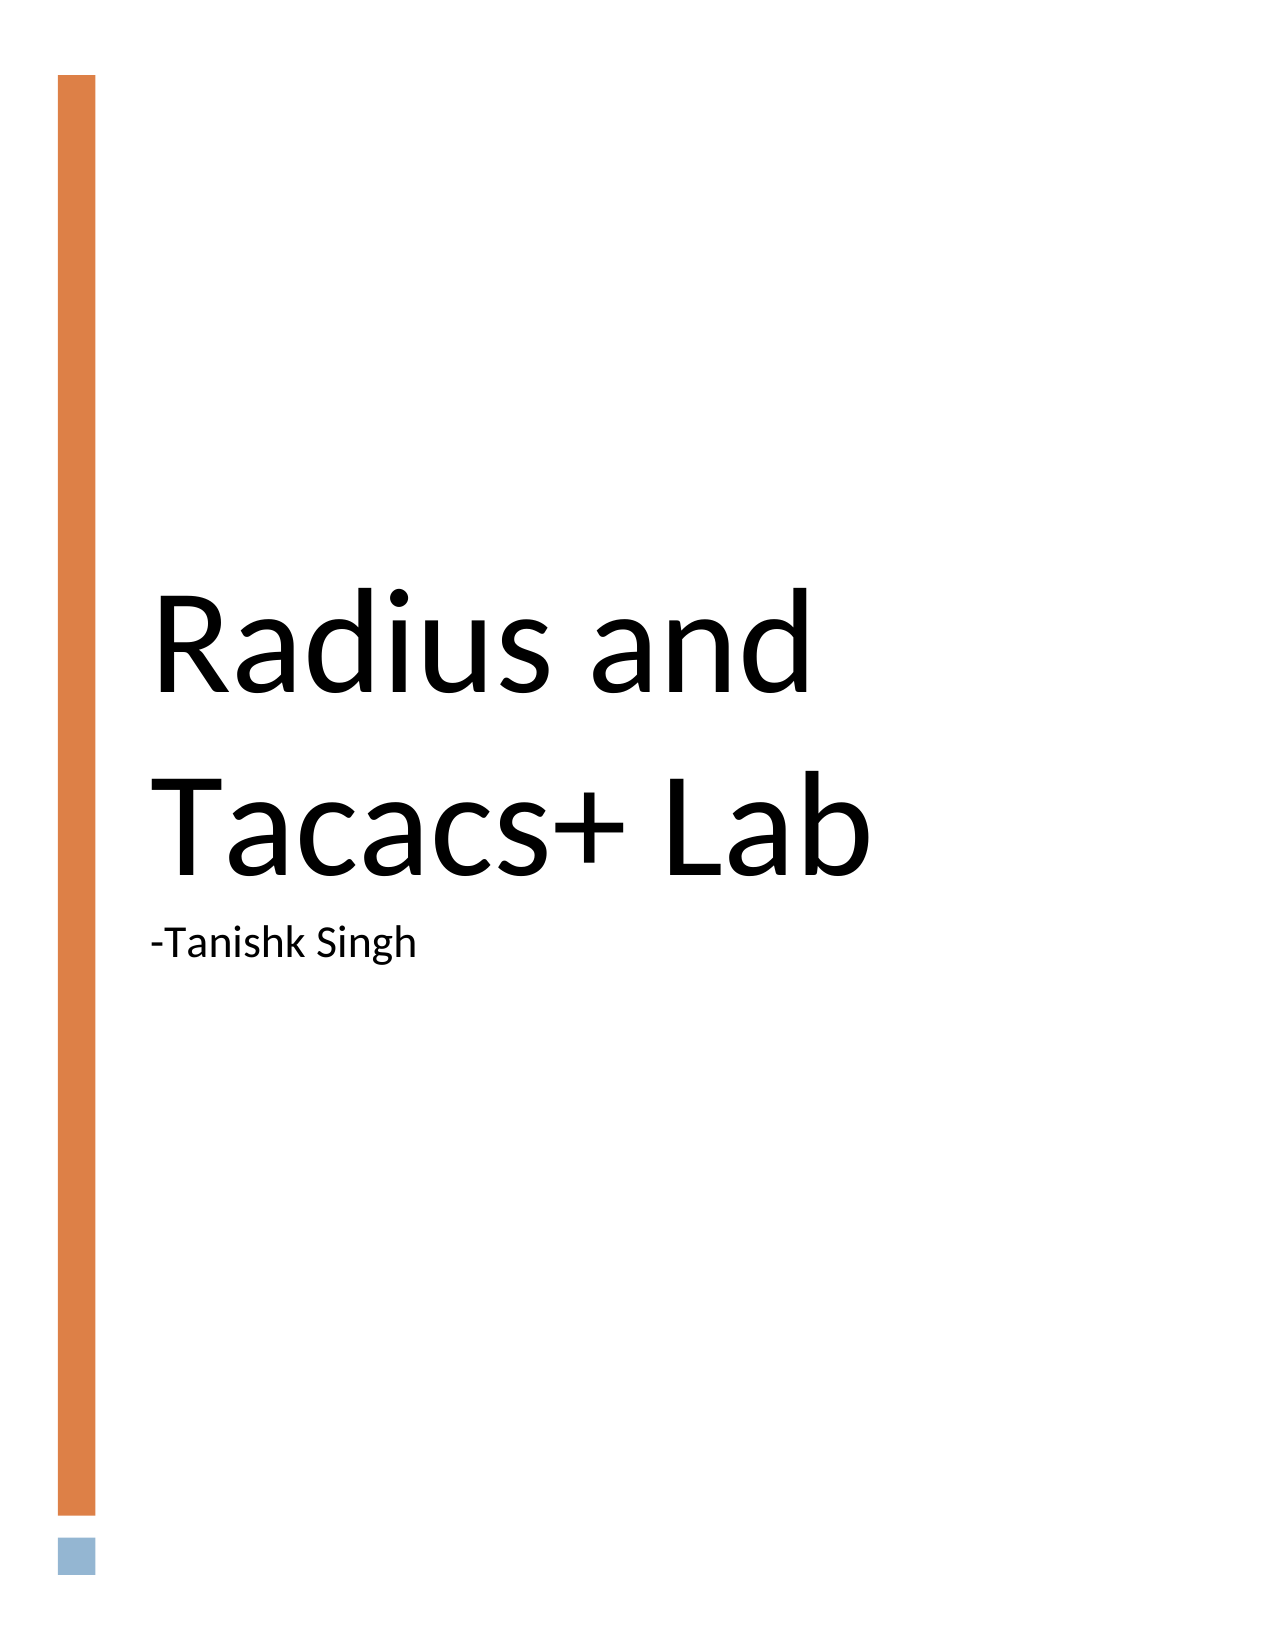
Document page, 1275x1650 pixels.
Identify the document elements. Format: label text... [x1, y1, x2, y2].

text -Tanishk Singh [150, 913, 1050, 969]
text Radius and Tacacs+ Lab [150, 547, 1050, 913]
